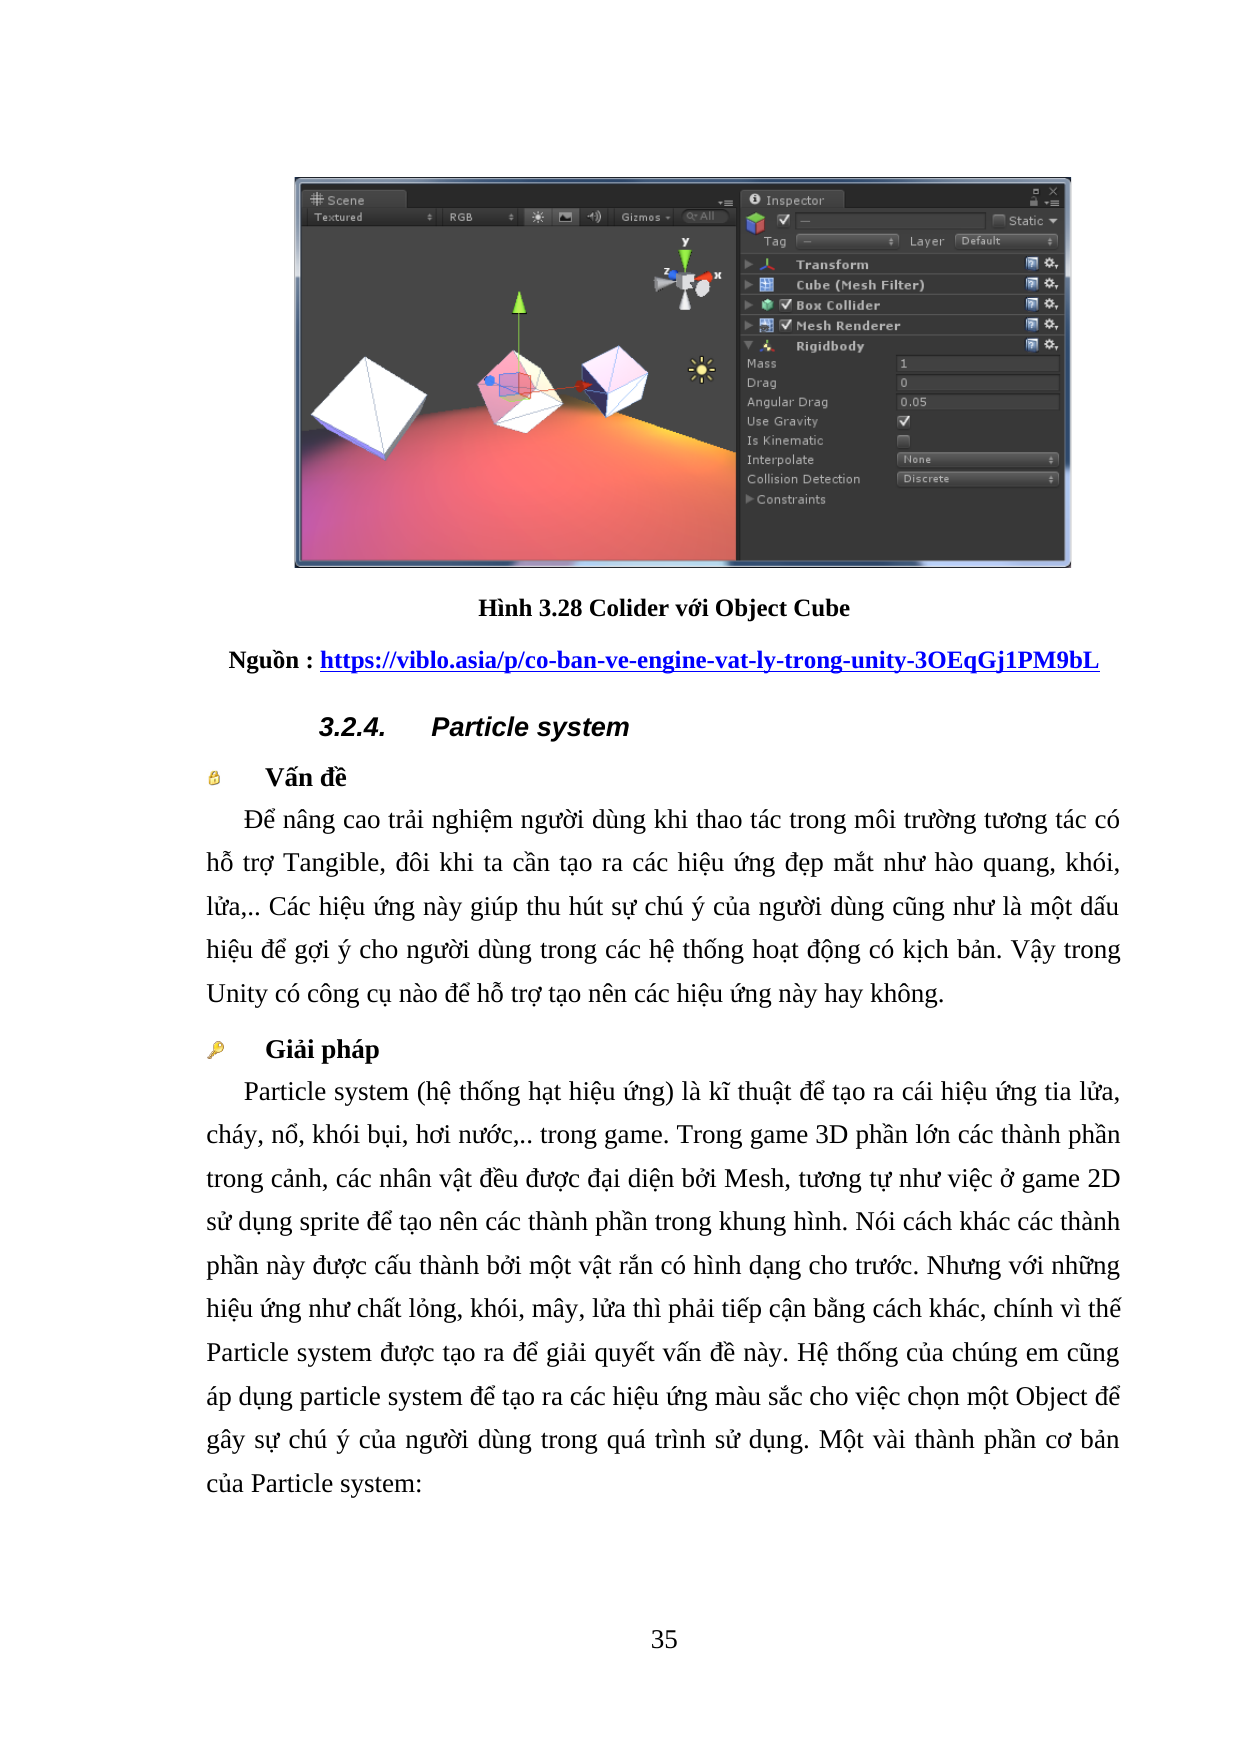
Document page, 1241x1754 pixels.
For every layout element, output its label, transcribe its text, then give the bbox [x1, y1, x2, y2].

picture [294, 177, 1072, 568]
text Vấn đề [206, 761, 1122, 792]
text Để nâng cao trải nghiệm người dùng khi thao tác trong môi trường tương tác có hỗ trợ Tangible, đôi khi ta cần tạo ra các hiệu ứng đẹp mắt như hào quang, khói, lửa,.. Các hiệu ứng này giúp thu hút sự chú ý của người dùng cũng như là một dấu hiệu để gợi ý cho người dùng trong các hệ thống hoạt động có kịch bản. Vậy trong Unity có công cụ nào để hỗ trợ tạo nên các hiệu ứng này hay không. [206, 803, 1122, 1008]
text Giải pháp [206, 1033, 1122, 1064]
picture [207, 1041, 224, 1059]
picture [207, 769, 221, 786]
subtitle Particle system [281, 711, 1122, 742]
text Nguồn : https://viblo.asia/p/co-ban-ve-engine-vat-ly-trong-unity-3OEqGj1PM9bL [206, 646, 1122, 674]
text Particle system (hệ thống hạt hiệu ứng) là kĩ thuật để tạo ra cái hiệu ứng tia lửa, cháy, nổ, khói bụi, hơi nước,.. trong game. Trong game 3D phần lớn các thành phần trong cảnh, các nhân vật đều được đại diện bởi Mesh, tương tự như việc ở game 2D sử dụng sprite để tạo nên các thành phần trong khung hình. Nói cách khác các thành phần này được cấu thành bởi một vật rắn có hình dạng cho trước. Nhưng với những hiệu ứng như chất lỏng, khói, mây, lửa thì phải tiếp cận bằng cách khác, chính vì thế Particle system được tạo ra để giải quyết vấn đề này. Hệ thống của chúng em cũng áp dụng particle system để tạo ra các hiệu ứng màu sắc cho việc chọn một Object để gây sự chú ý của người dùng trong quá trình sử dụng. Một vài thành phần cơ bản của Particle system: [206, 1075, 1122, 1498]
